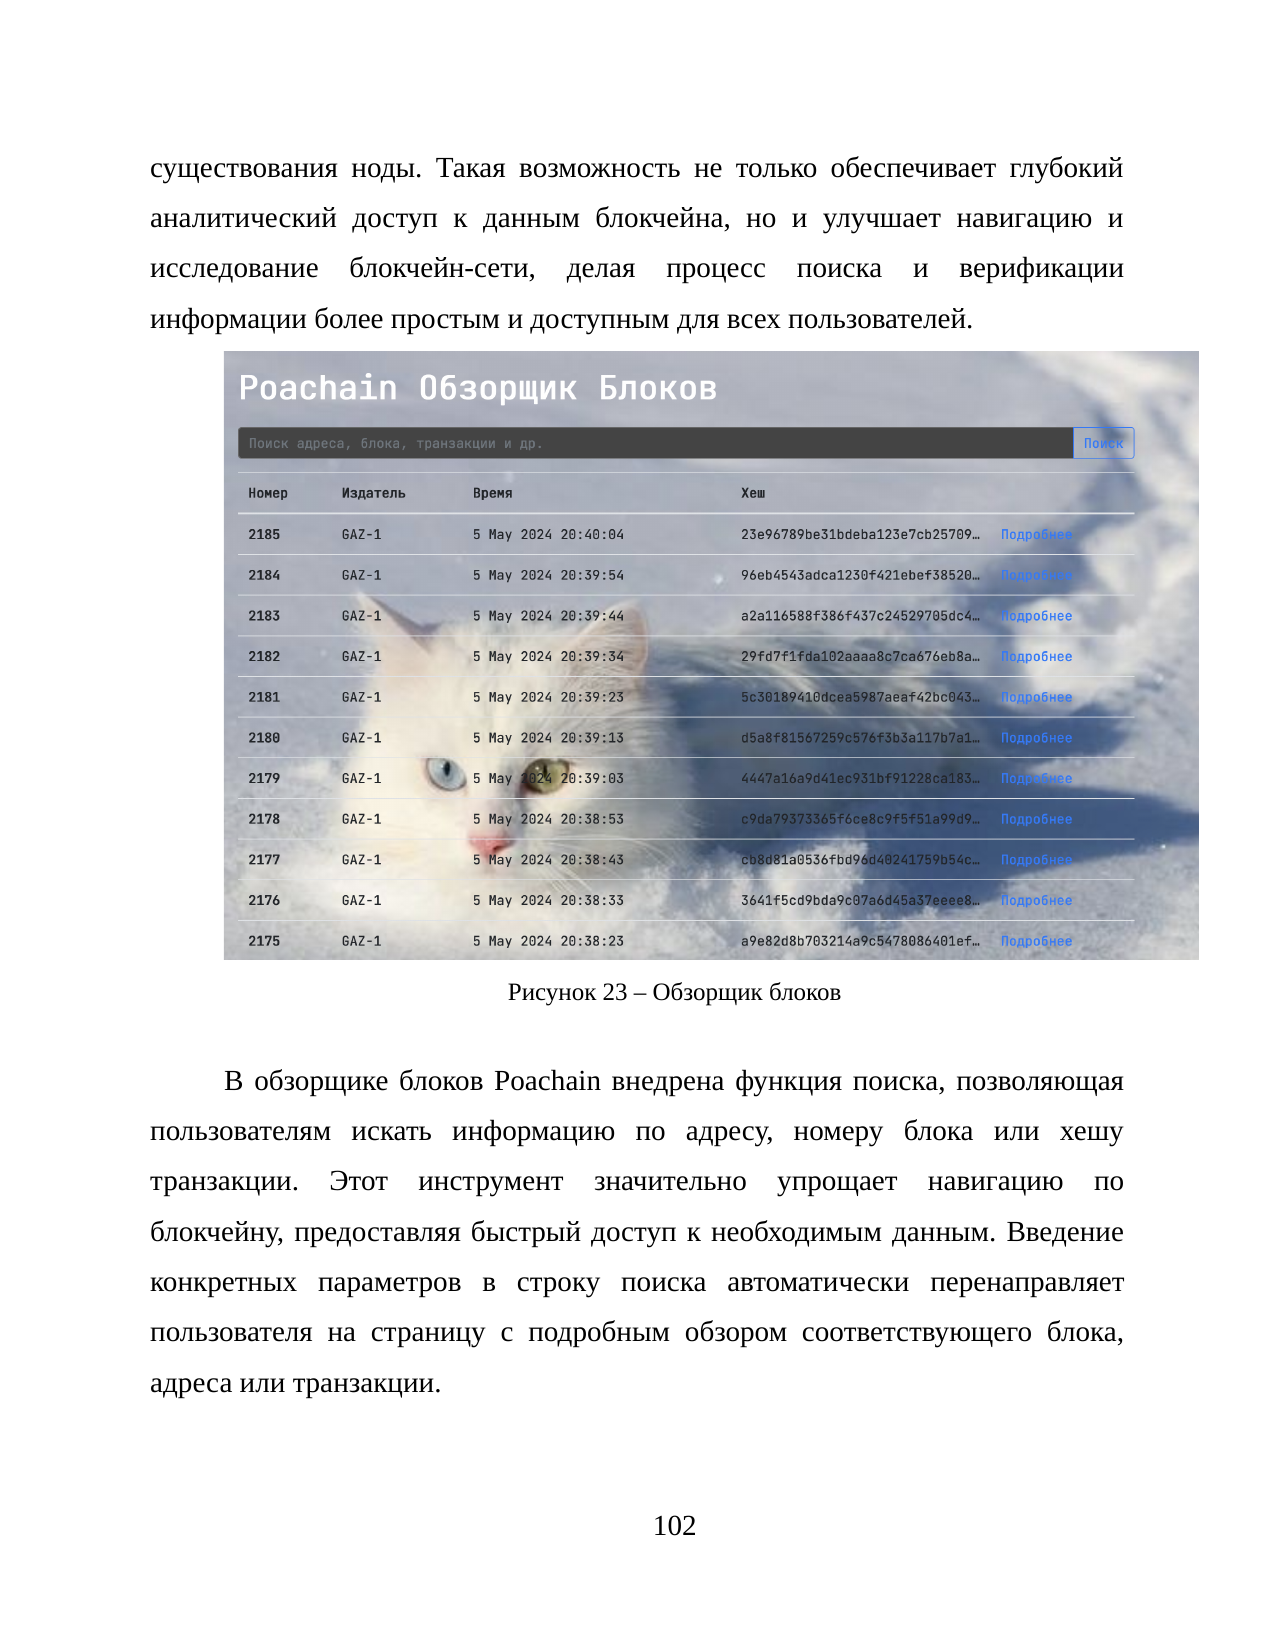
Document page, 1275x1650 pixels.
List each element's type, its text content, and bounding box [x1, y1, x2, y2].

text В обзорщике блоков Poachain внедрена функция поиска, позволяющая пользователям искать информацию по адресу, номеру блока или хешу транзакции. Этот инструмент значительно упрощает навигацию по блокчейну, предоставляя быстрый доступ к необходимым данным. Введение конкретных параметров в строку поиска автоматически перенаправляет пользователя на страницу с подробным обзором соответствующего блока, адреса или транзакции. [150, 1063, 1125, 1398]
picture [223, 351, 1199, 960]
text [150, 150, 1125, 334]
text Рисунок 23 – Обзорщик блоков [150, 977, 1125, 1005]
